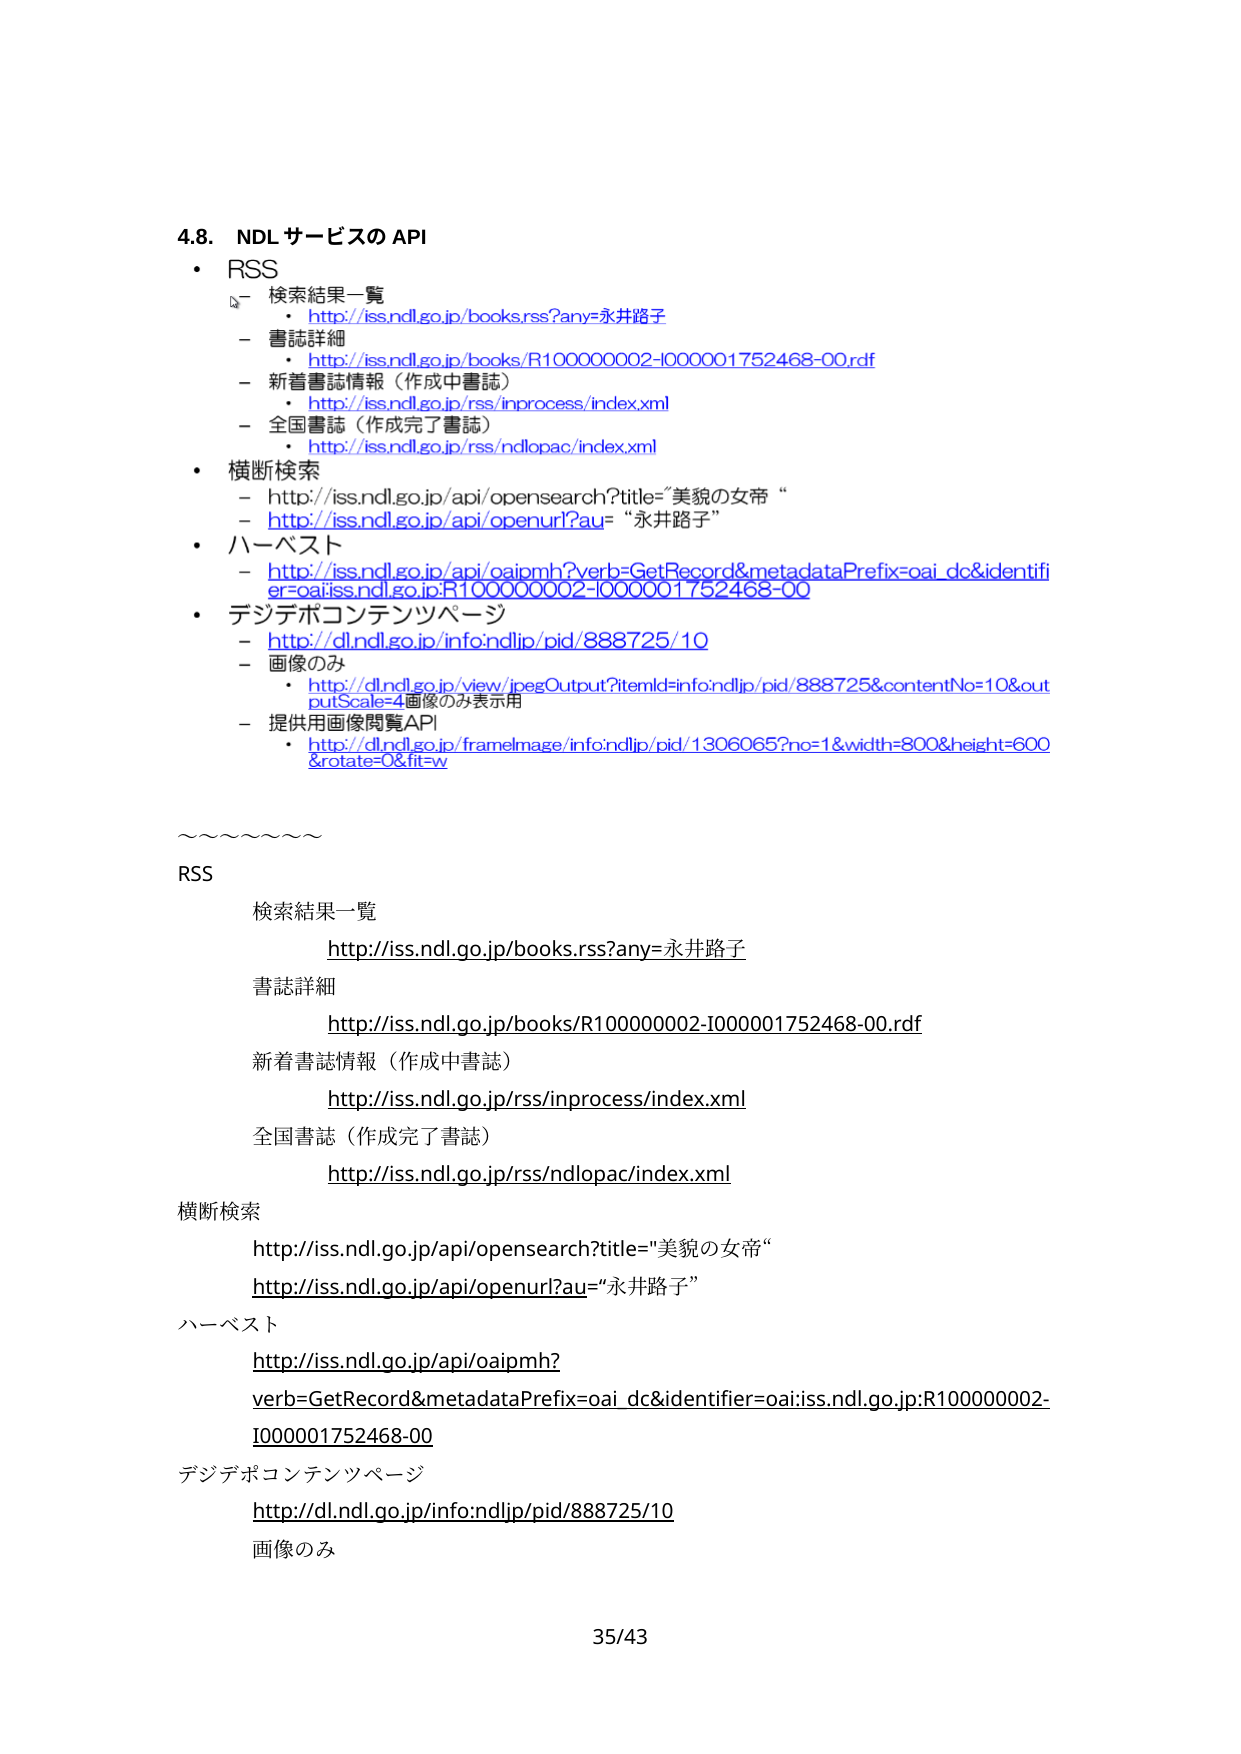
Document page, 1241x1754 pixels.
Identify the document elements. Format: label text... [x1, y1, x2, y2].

text デジデポコンテンツページ [177, 1454, 1063, 1492]
text http://iss.ndl.go.jp/books.rss?any=永井路子 [327, 929, 1063, 967]
text http://iss.ndl.go.jp/api/oaipmh?verb=GetRecord&metadataPrefix=oai_dc&identifier=oai:iss.ndl.go.jp:R100000002-I000001752468-00 [252, 1342, 1063, 1454]
text http://iss.ndl.go.jp/rss/ndlopac/index.xml [327, 1154, 1063, 1192]
text 検索結果一覧 [252, 892, 1063, 929]
text RSS [177, 854, 1063, 892]
subtitle NDLサービスのAPI [177, 217, 1063, 254]
text http://iss.ndl.go.jp/rss/inprocess/index.xml [327, 1079, 1063, 1117]
text http://iss.ndl.go.jp/api/openurl?au=“永井路子” [252, 1267, 1063, 1304]
text http://dl.ndl.go.jp/info:ndljp/pid/888725/10 [252, 1492, 1063, 1529]
text ～～～～～～～ [177, 817, 1063, 854]
text 画像のみ [252, 1529, 1063, 1567]
text 新着書誌情報（作成中書誌） [252, 1042, 1063, 1079]
text http://iss.ndl.go.jp/books/R100000002-I000001752468-00.rdf [327, 1004, 1063, 1042]
text 書誌詳細 [252, 967, 1063, 1004]
text 横断検索 [177, 1192, 1063, 1229]
text ハーベスト [177, 1304, 1063, 1342]
picture [177, 254, 1063, 783]
text 全国書誌（作成完了書誌） [252, 1117, 1063, 1154]
text http://iss.ndl.go.jp/api/opensearch?title="美貌の女帝“ [252, 1229, 1063, 1267]
